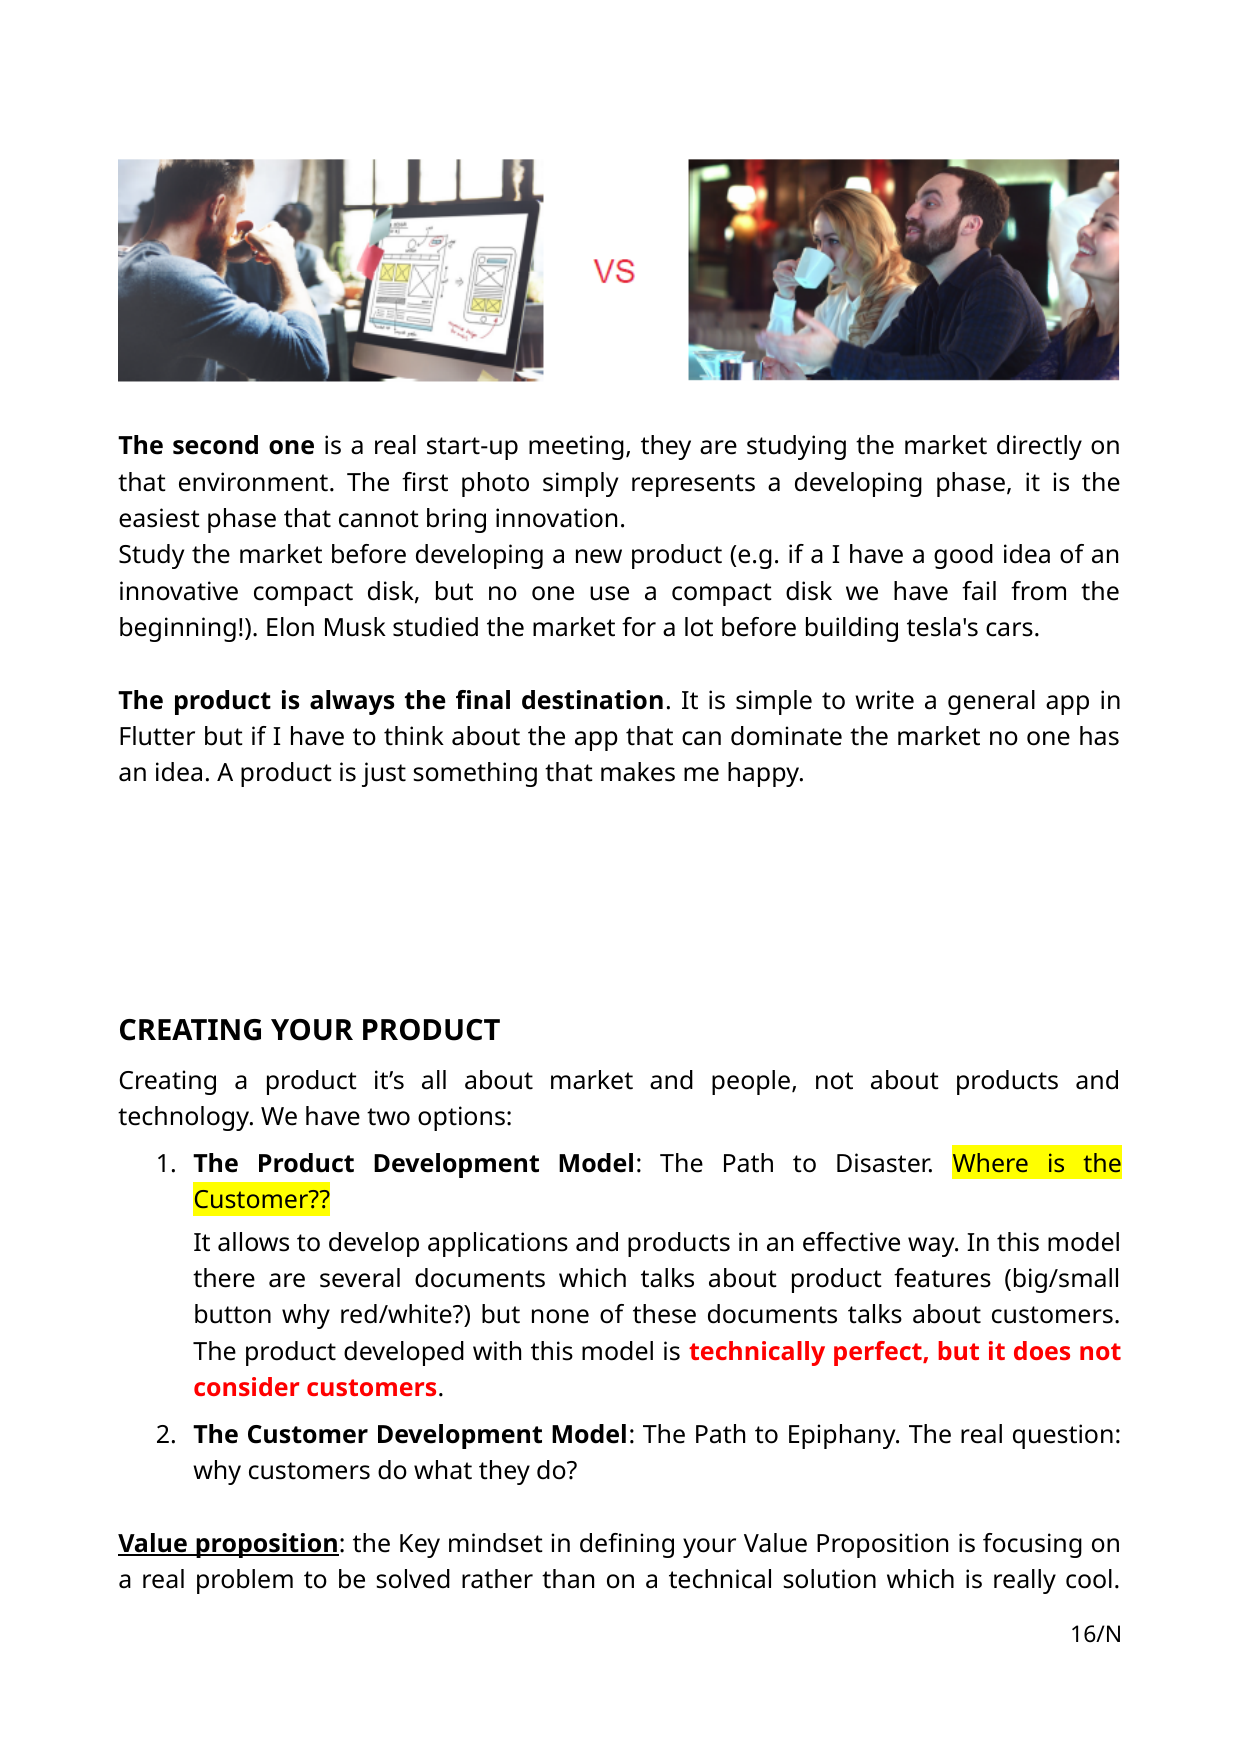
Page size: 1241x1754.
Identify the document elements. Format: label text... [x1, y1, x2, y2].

list The Product Development Model: The Path to Disaster. Where is the Customer?? [156, 1145, 1122, 1216]
text The product is always the final destination. It is simple to write a general app in Flutter but if I have to think about the app that can dominate the market no one has an idea. A product is just something that makes me happy. [118, 682, 1122, 789]
list It allows to develop applications and products in an effective way. In this model there are several documents which talks about product features (big/small button why red/white?) but none of these documents talks about customers. The product developed with this model is technically perfect, but it does not consider customers. [193, 1224, 1122, 1404]
text Study the market before developing a new product (e.g. if a I have a good idea of an innovative compact disk, but no one use a compact disk we have fail from the beginning!). Elon Musk studied the market for a lot before building tesla's cars. [118, 537, 1122, 644]
list The Customer Development Model: The Path to Epiphany. The real question: why customers do what they do? [156, 1417, 1122, 1487]
text CREATING YOUR PRODUCT [118, 1009, 1122, 1049]
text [118, 1526, 1122, 1596]
picture [118, 147, 1120, 390]
text Creating a product it’s all about market and people, not about products and technology. We have two options: [118, 1062, 1122, 1133]
text The second one is a real start-up meeting, they are studying the market directly on that environment. The first photo simply represents a developing phase, it is the easiest phase that cannot bring innovation. [118, 428, 1122, 534]
